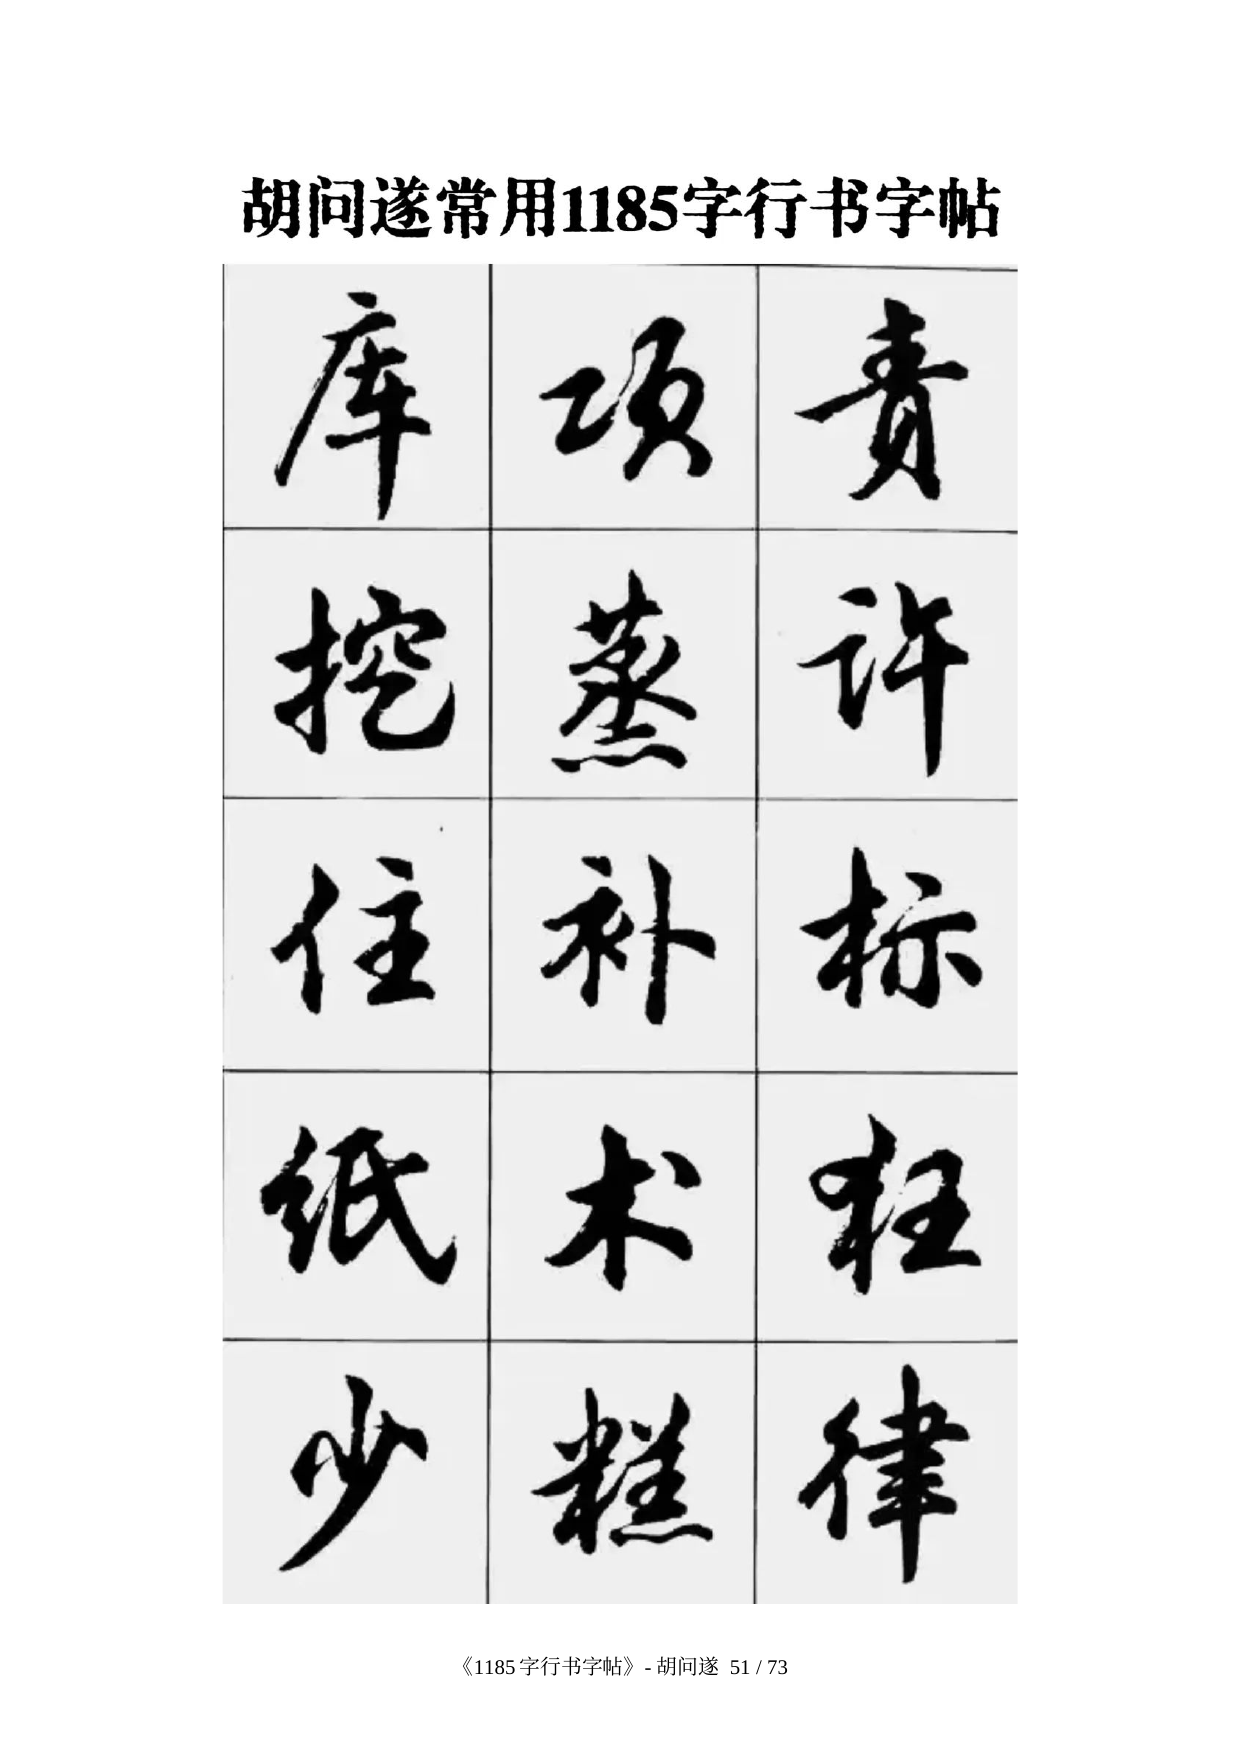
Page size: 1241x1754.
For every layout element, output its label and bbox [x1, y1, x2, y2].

picture [222, 150, 1018, 1604]
